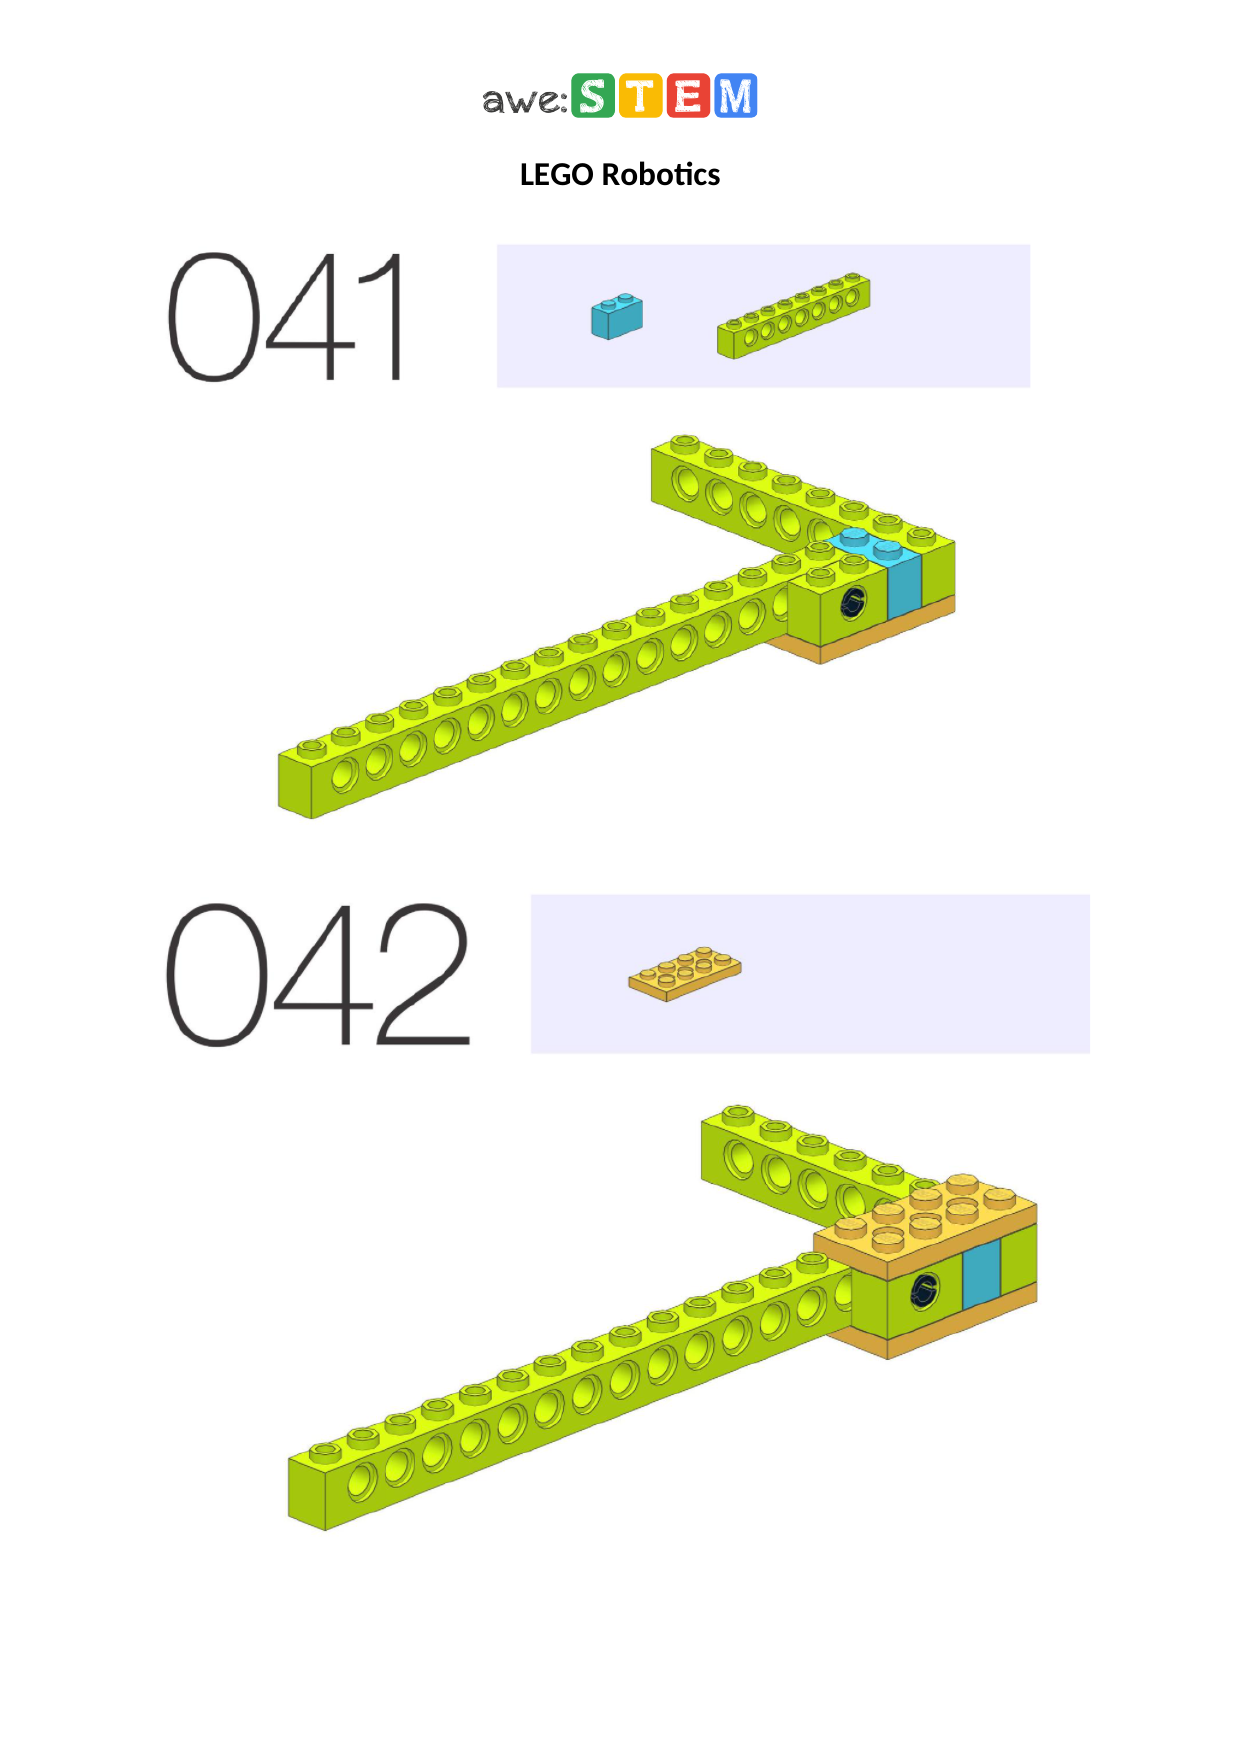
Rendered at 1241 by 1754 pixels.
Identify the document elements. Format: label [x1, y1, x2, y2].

picture [150, 240, 1031, 839]
picture [482, 73, 758, 125]
picture [150, 857, 1091, 1572]
